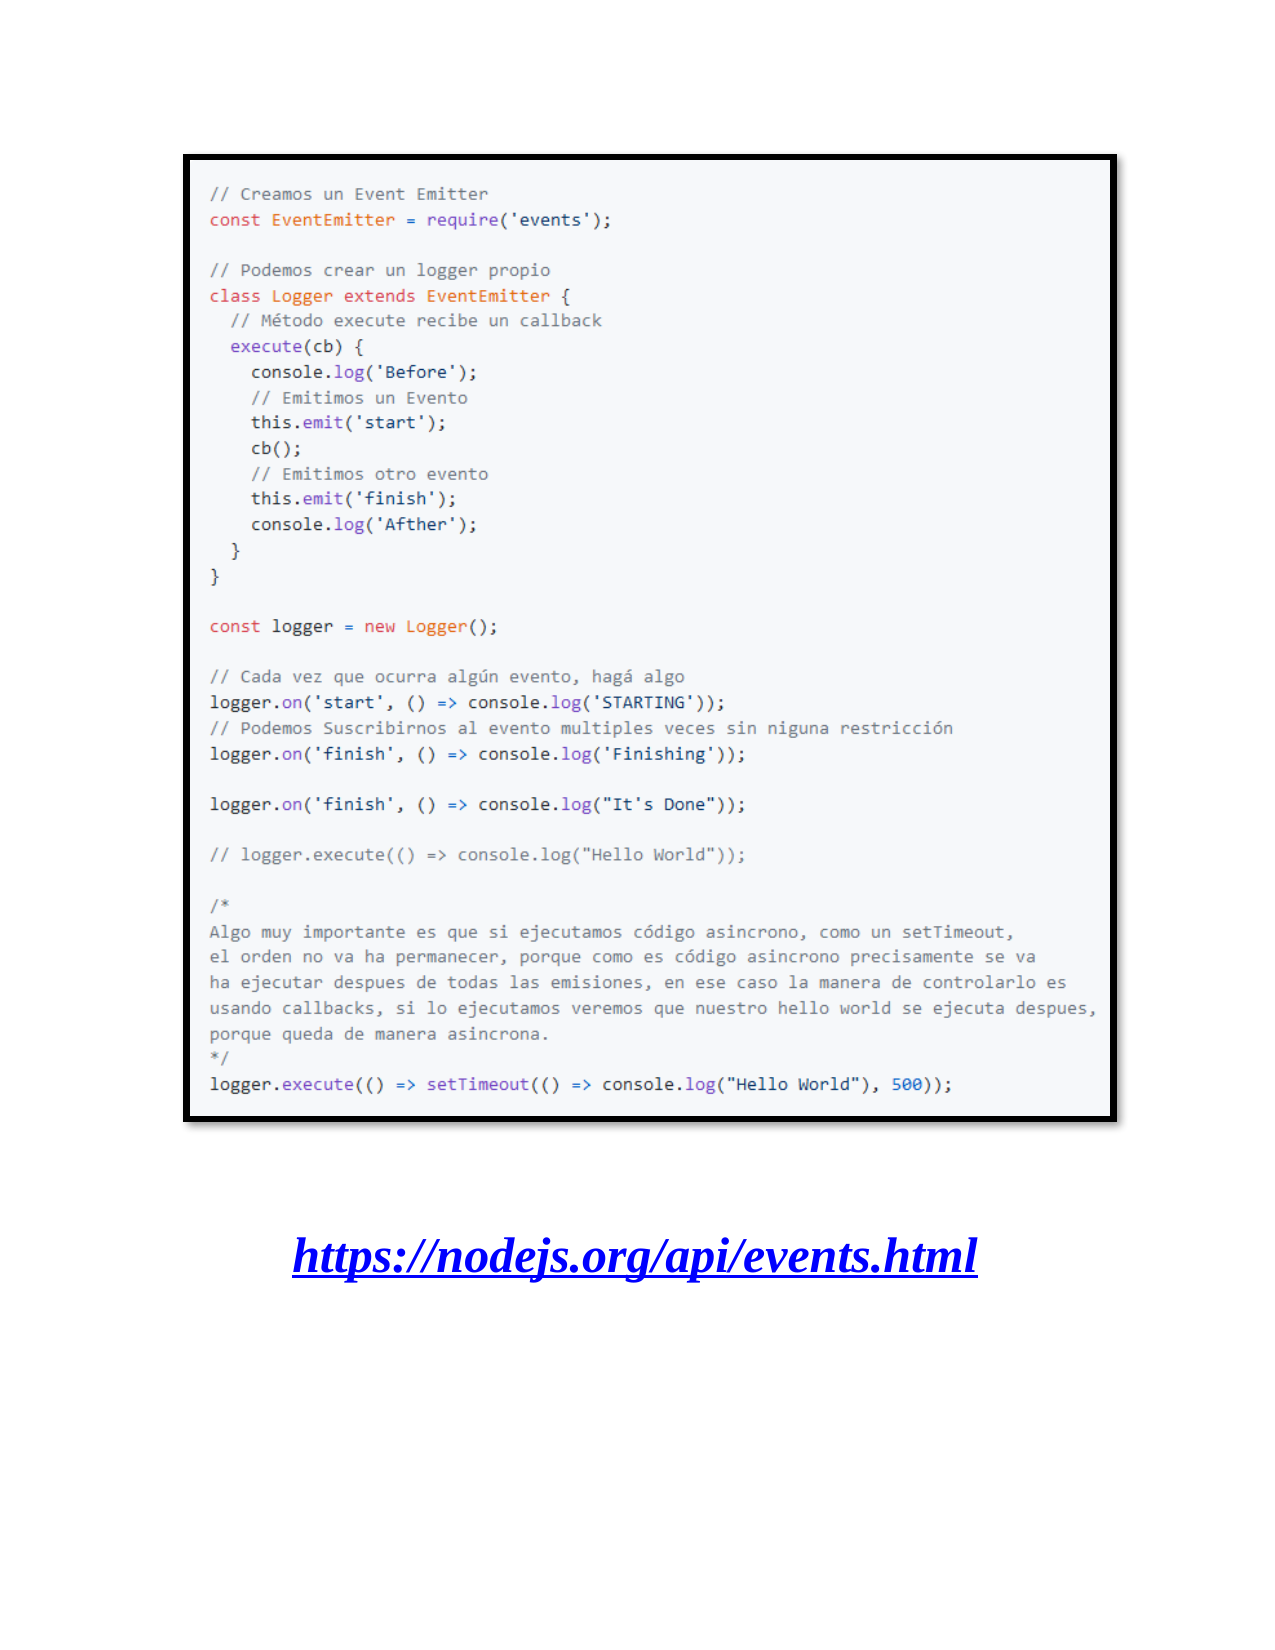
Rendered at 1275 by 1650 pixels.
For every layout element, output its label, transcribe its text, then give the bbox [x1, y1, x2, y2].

text https://nodejs.org/api/events.html [177, 1225, 1098, 1283]
picture [190, 160, 1110, 1116]
